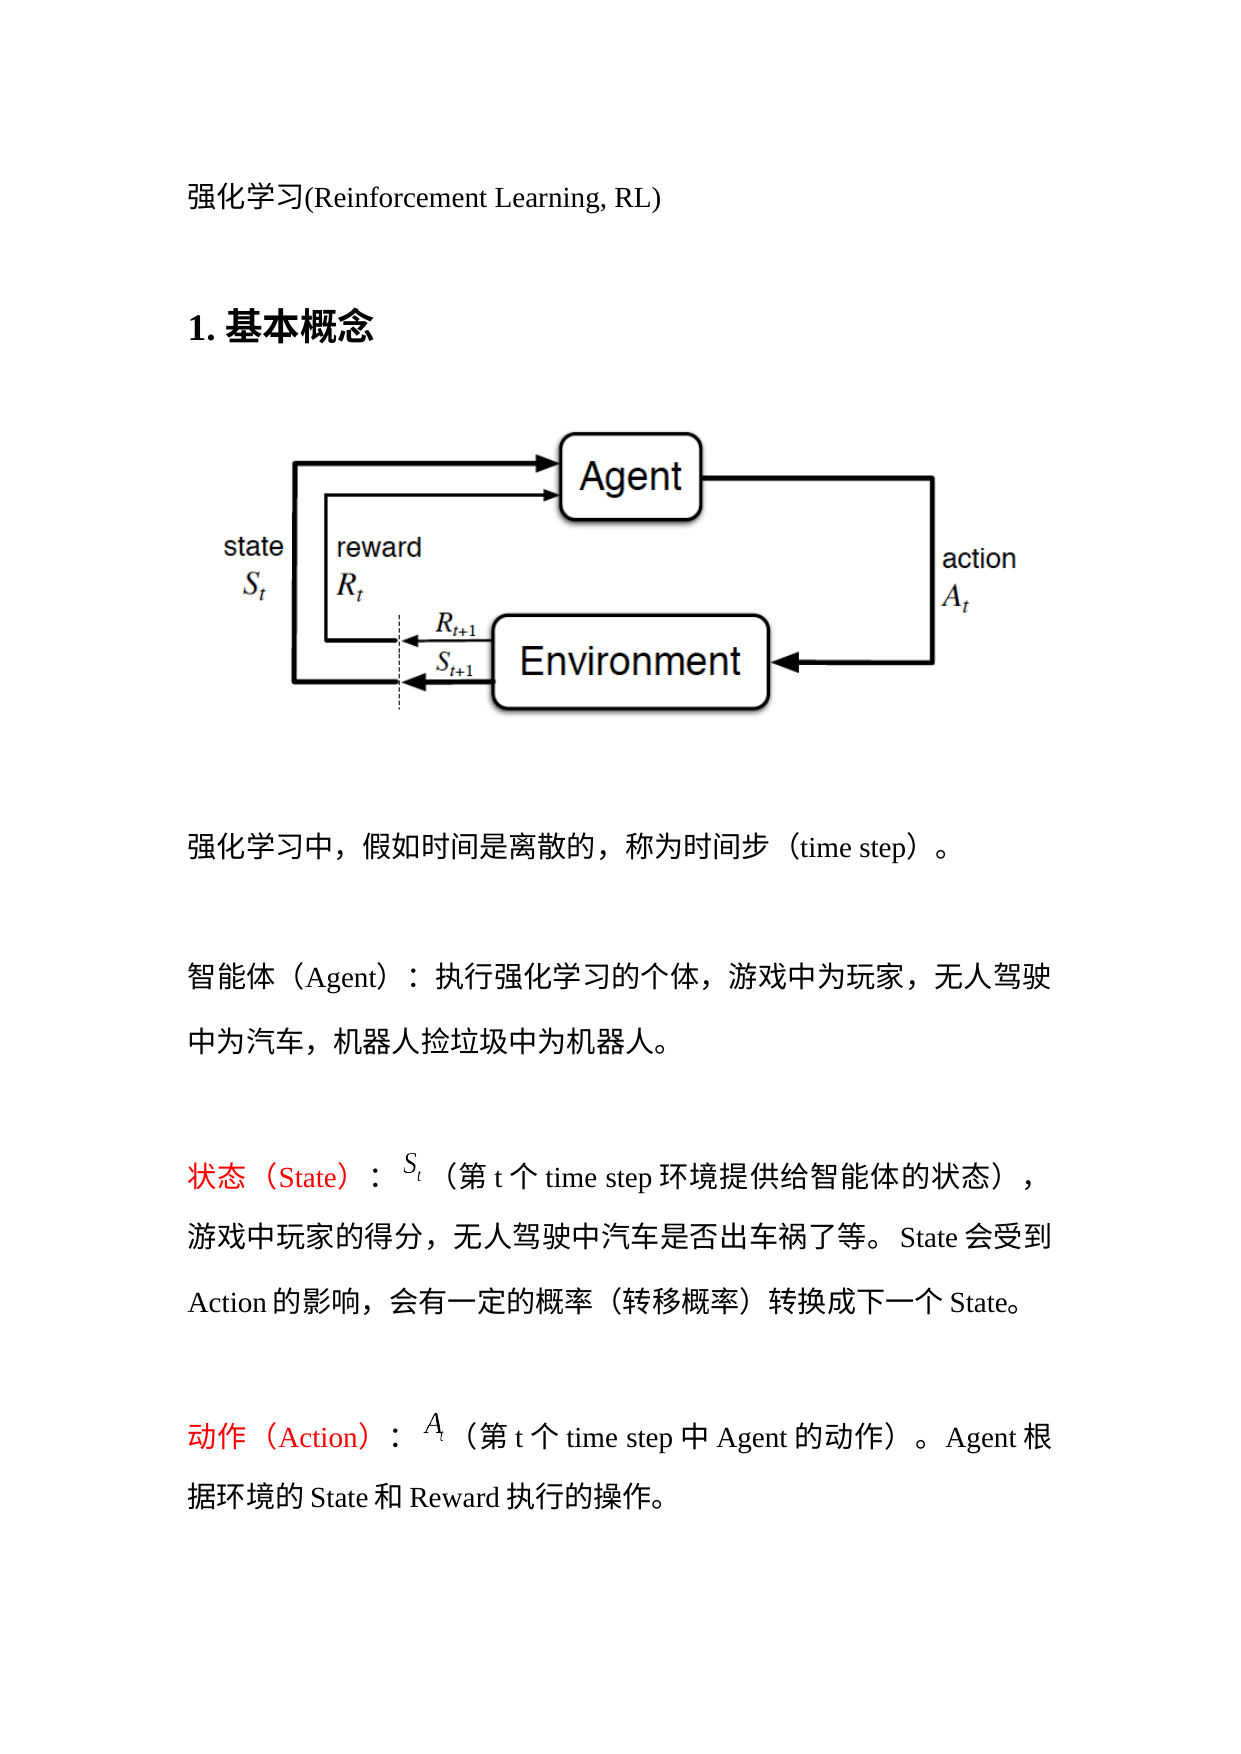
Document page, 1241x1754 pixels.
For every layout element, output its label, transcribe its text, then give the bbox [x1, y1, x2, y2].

text 智能体（Agent）：执行强化学习的个体，游戏中为玩家，无人驾驶中为汽车，机器人捡垃圾中为机器人。 [187, 942, 1053, 1072]
picture [222, 422, 1018, 719]
text 强化学习中，假如时间是离散的，称为时间步（time step）。 [187, 812, 1053, 877]
text 动作（Action）：（第t个time step中Agent的动作）。Agent根据环境的State和Reward执行的操作。 [187, 1397, 1053, 1527]
text 强化学习(Reinforcement Learning, RL) [187, 162, 1053, 227]
text 状态（State）：（第t个time step环境提供给智能体的状态），游戏中玩家的得分，无人驾驶中汽车是否出车祸了等。State会受到Action的影响，会有一定的概率（转移概率）转换成下一个State。 [187, 1137, 1053, 1332]
list 基本概念 [187, 292, 1053, 357]
